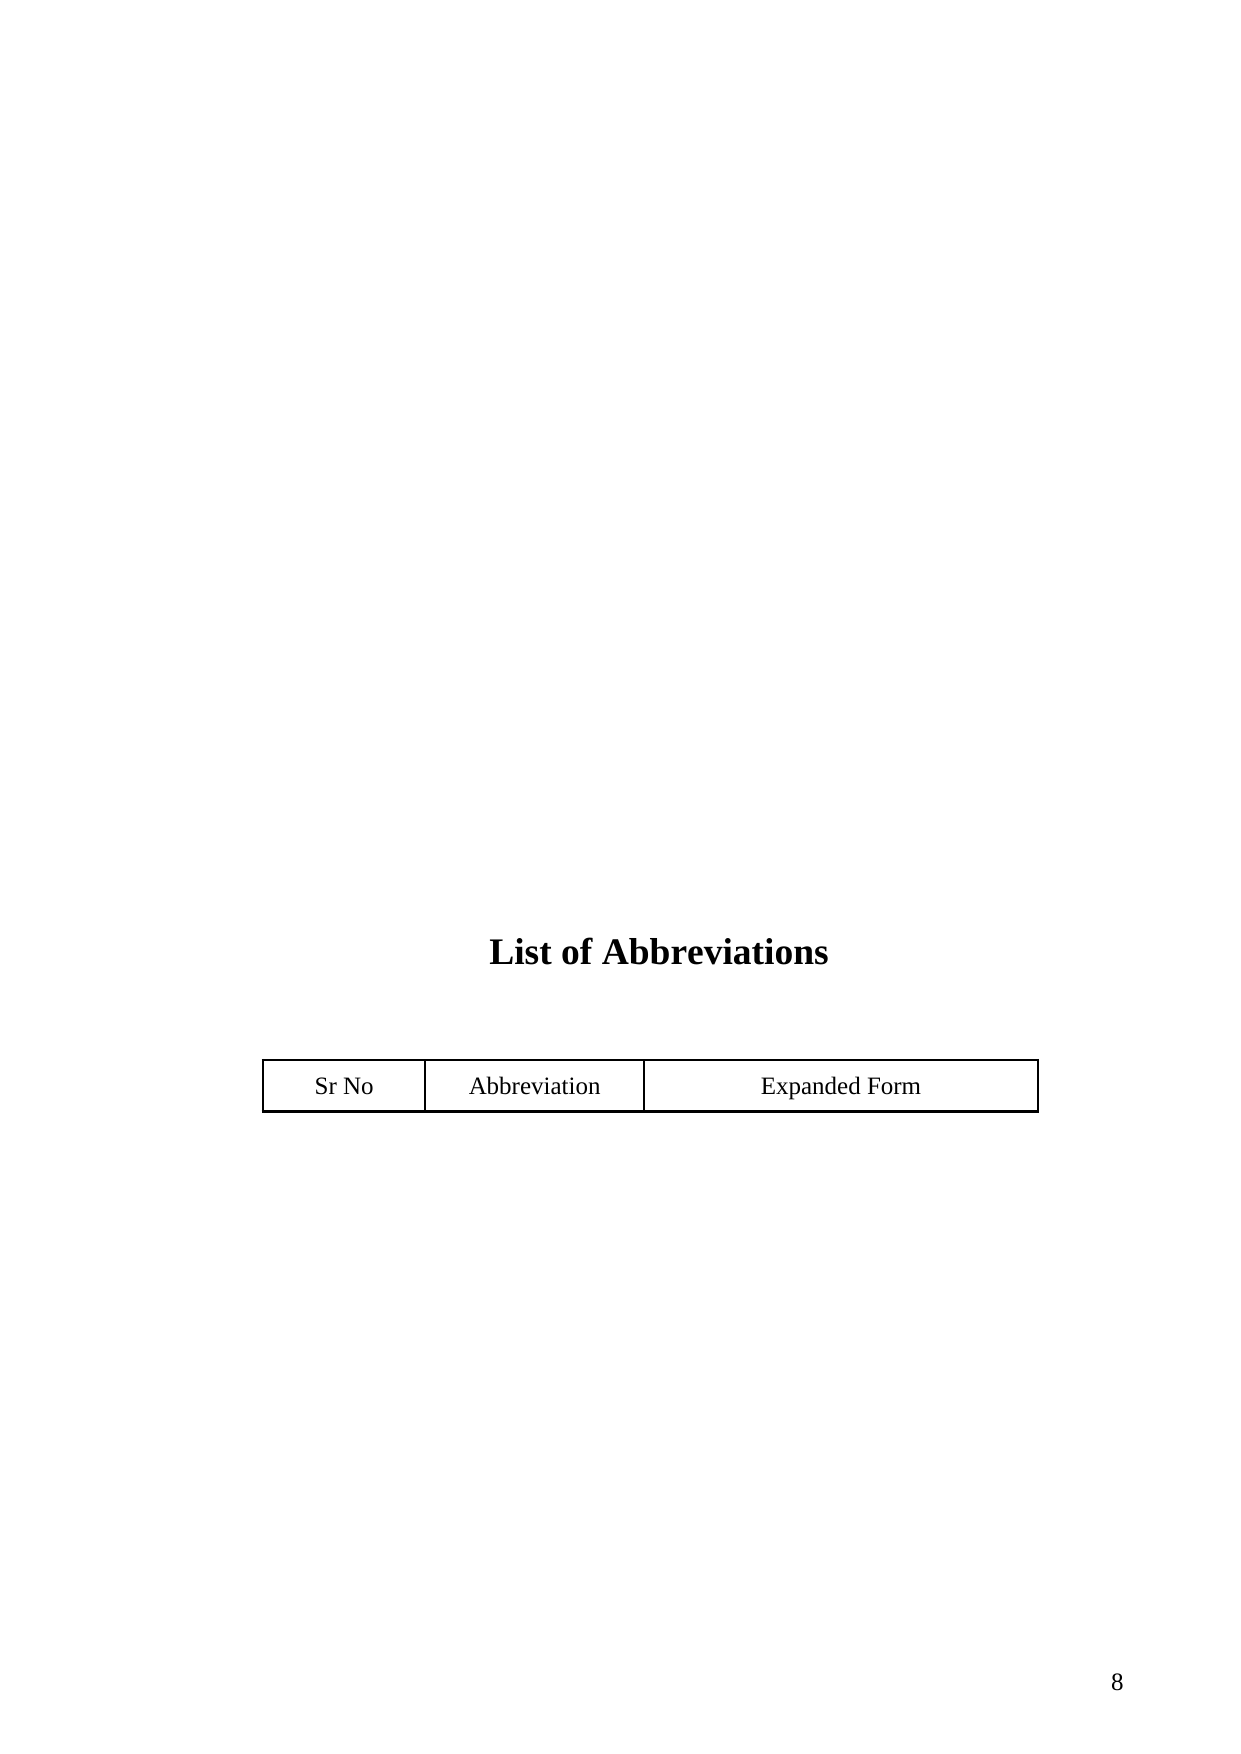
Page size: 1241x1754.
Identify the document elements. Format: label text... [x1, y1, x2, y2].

table_header Sr No [264, 1061, 424, 1110]
table_header Abbreviation [426, 1061, 643, 1110]
table_header Expanded Form [645, 1061, 1037, 1110]
text List of Abbreviations [177, 929, 1141, 972]
